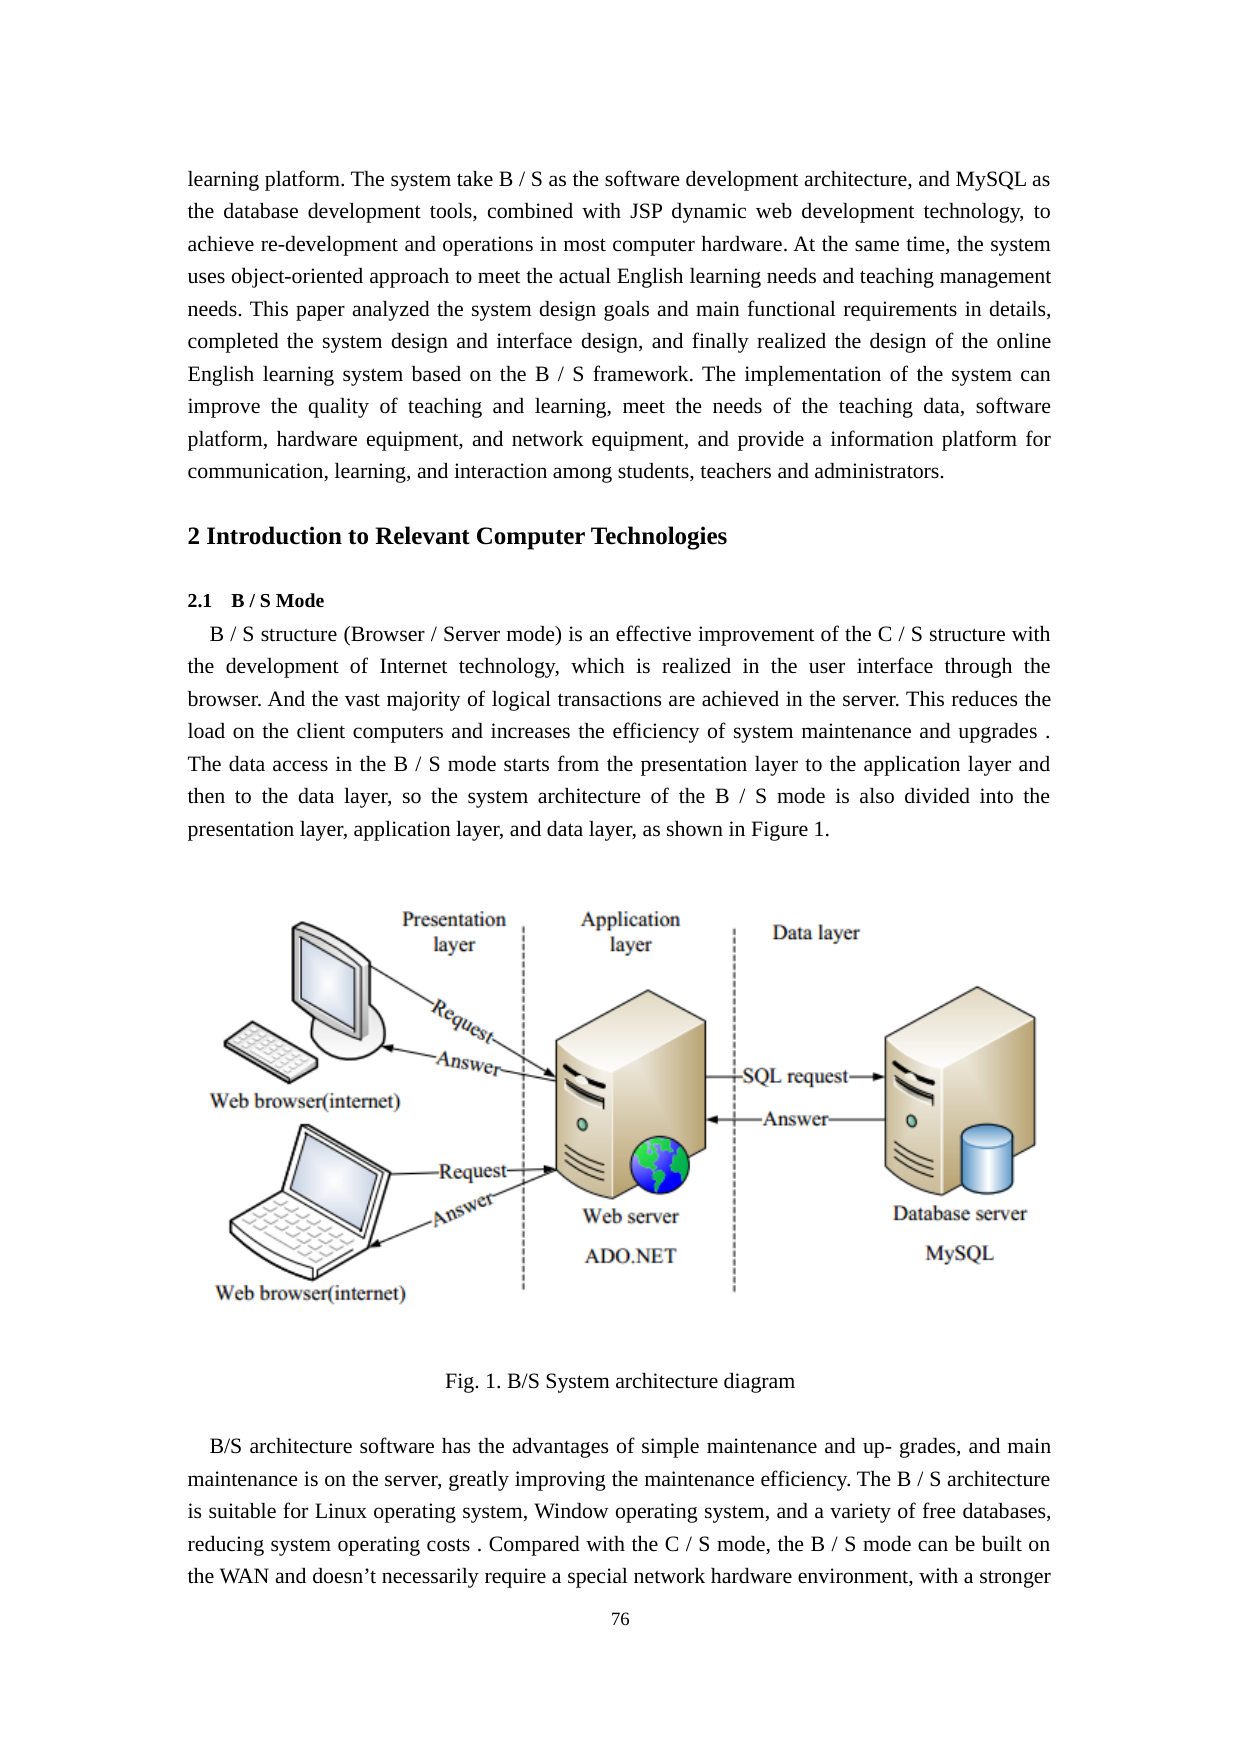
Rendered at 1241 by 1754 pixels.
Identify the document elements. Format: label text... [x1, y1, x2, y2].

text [187, 162, 1053, 487]
text 2 Introduction to Relevant Computer Technologies [187, 519, 1053, 552]
text Fig. 1. B/S System architecture diagram [187, 1364, 1053, 1397]
picture [187, 877, 1053, 1340]
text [187, 1429, 1053, 1592]
text 2.1 B / S Mode [187, 584, 1053, 617]
text B / S structure (Browser / Server mode) is an effective improvement of the C / S structure with the development of Internet technology, which is realized in the user interface through the browser. And the vast majority of logical transactions are achieved in the server. This reduces the load on the client computers and increases the efficiency of system maintenance and upgrades . The data access in the B / S mode starts from the presentation layer to the application layer and then to the data layer, so the system architecture of the B / S mode is also divided into the presentation layer, application layer, and data layer, as shown in Figure 1. [187, 617, 1053, 844]
